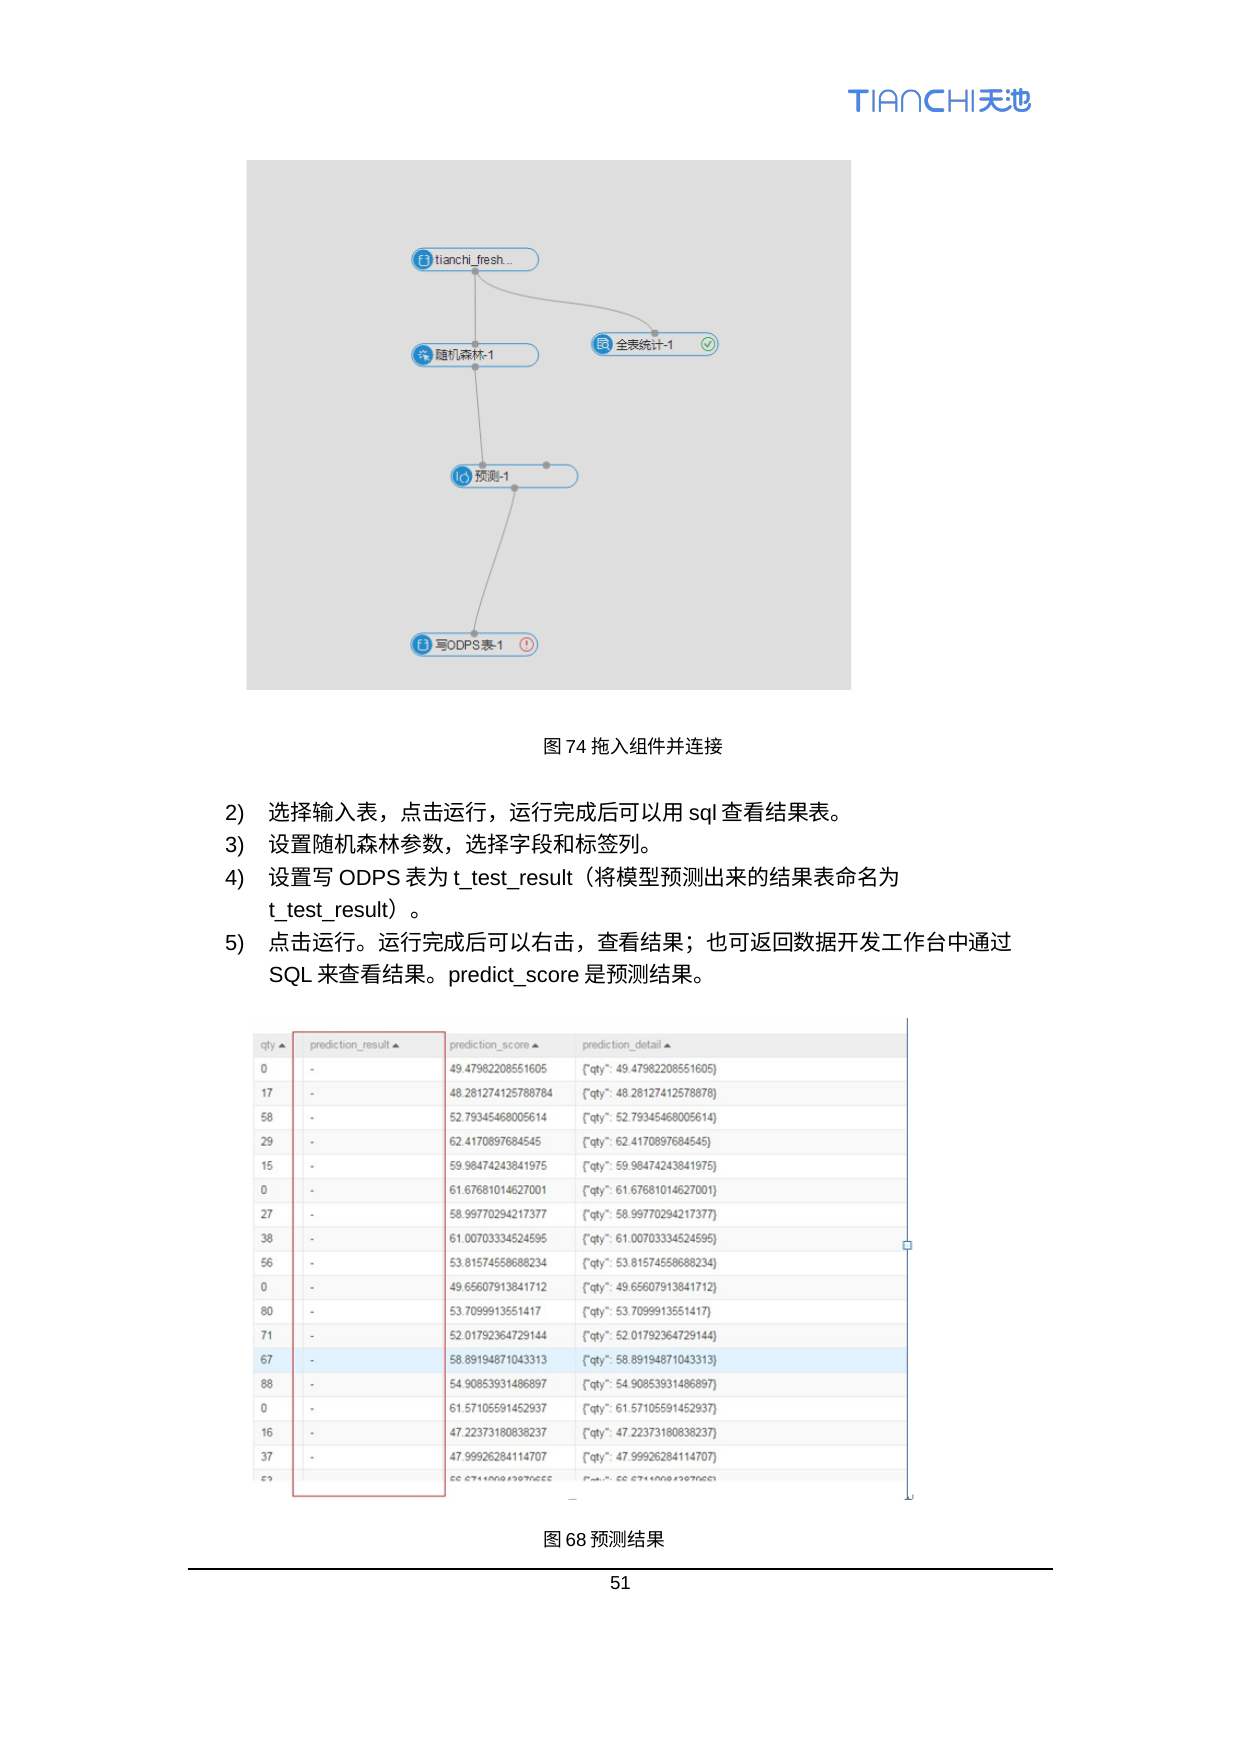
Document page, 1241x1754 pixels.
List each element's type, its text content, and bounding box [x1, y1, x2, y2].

text 设置写ODPS表为t_test_result（将模型预测出来的结果表命名为t_test_result）。 [225, 918, 1053, 983]
text 点击运行。运行完成后可以右击，查看结果；也可返回数据开发工作台中通过SQL来查看结果。predict_score是预测结果。 [225, 1012, 1053, 1077]
list 图74 拖入组件并连接 [365, 729, 1053, 761]
text 设置随机森林参数，选择字段和标签列。 [225, 856, 1053, 889]
picture [246, 160, 852, 690]
text 选择输入表，点击运行，运行完成后可以用sql查看结果表。 [225, 794, 1053, 827]
picture [848, 88, 1031, 112]
